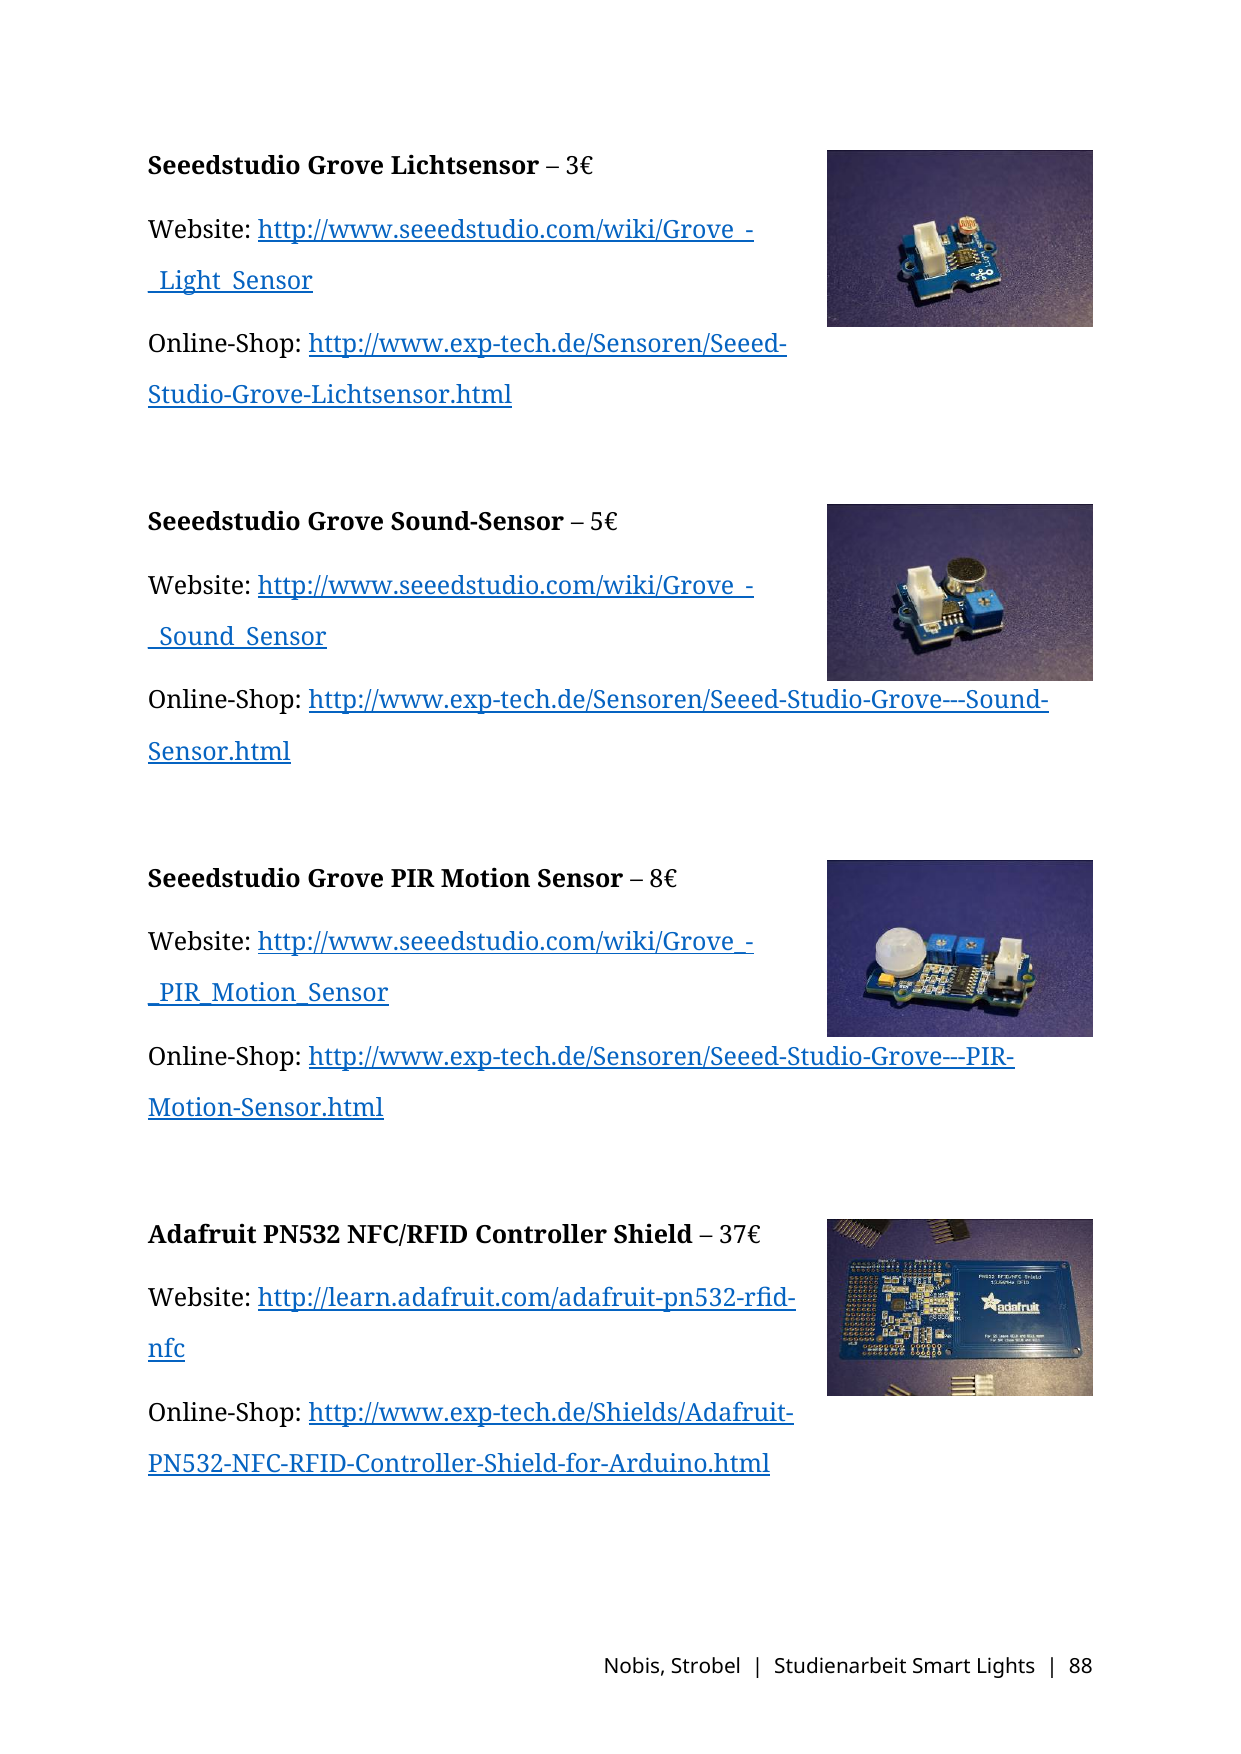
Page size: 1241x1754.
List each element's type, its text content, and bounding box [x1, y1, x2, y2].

text Online-Shop: http://www.exp-tech.de/Sensoren/Seeed-Studio-Grove---PIR-Motion-Sensor.html [148, 1038, 1092, 1123]
text Seeedstudio Grove Lichtsensor – 3€ [148, 148, 1092, 182]
text Online-Shop: http://www.exp-tech.de/Sensoren/Seeed-Studio-Grove-Lichtsensor.html [148, 326, 1092, 411]
text Website: http://www.seeedstudio.com/wiki/Grove_-_Light_Sensor [148, 211, 827, 296]
text Seeedstudio Grove Sound-Sensor – 5€ [148, 504, 827, 538]
text Website: http://www.seeedstudio.com/wiki/Grove_-_PIR_Motion_Sensor [148, 924, 827, 1009]
picture [827, 1219, 1093, 1396]
text Online-Shop: http://www.exp-tech.de/Sensoren/Seeed-Studio-Grove---Sound-Sensor.html [148, 682, 1092, 767]
text Adafruit PN532 NFC/RFID Controller Shield – 37€ [148, 1216, 1092, 1251]
text Website: http://learn.adafruit.com/adafruit-pn532-rfid-nfc [148, 1280, 827, 1365]
text Online-Shop: http://www.exp-tech.de/Shields/Adafruit-PN532-NFC-RFID-Controller-Shield-for-Arduino.html [148, 1394, 1092, 1480]
picture [827, 504, 1093, 681]
text Website: http://www.seeedstudio.com/wiki/Grove_-_Sound_Sensor [148, 567, 827, 653]
picture [827, 150, 1093, 327]
picture [827, 860, 1093, 1037]
text Seeedstudio Grove PIR Motion Sensor – 8€ [148, 860, 827, 894]
